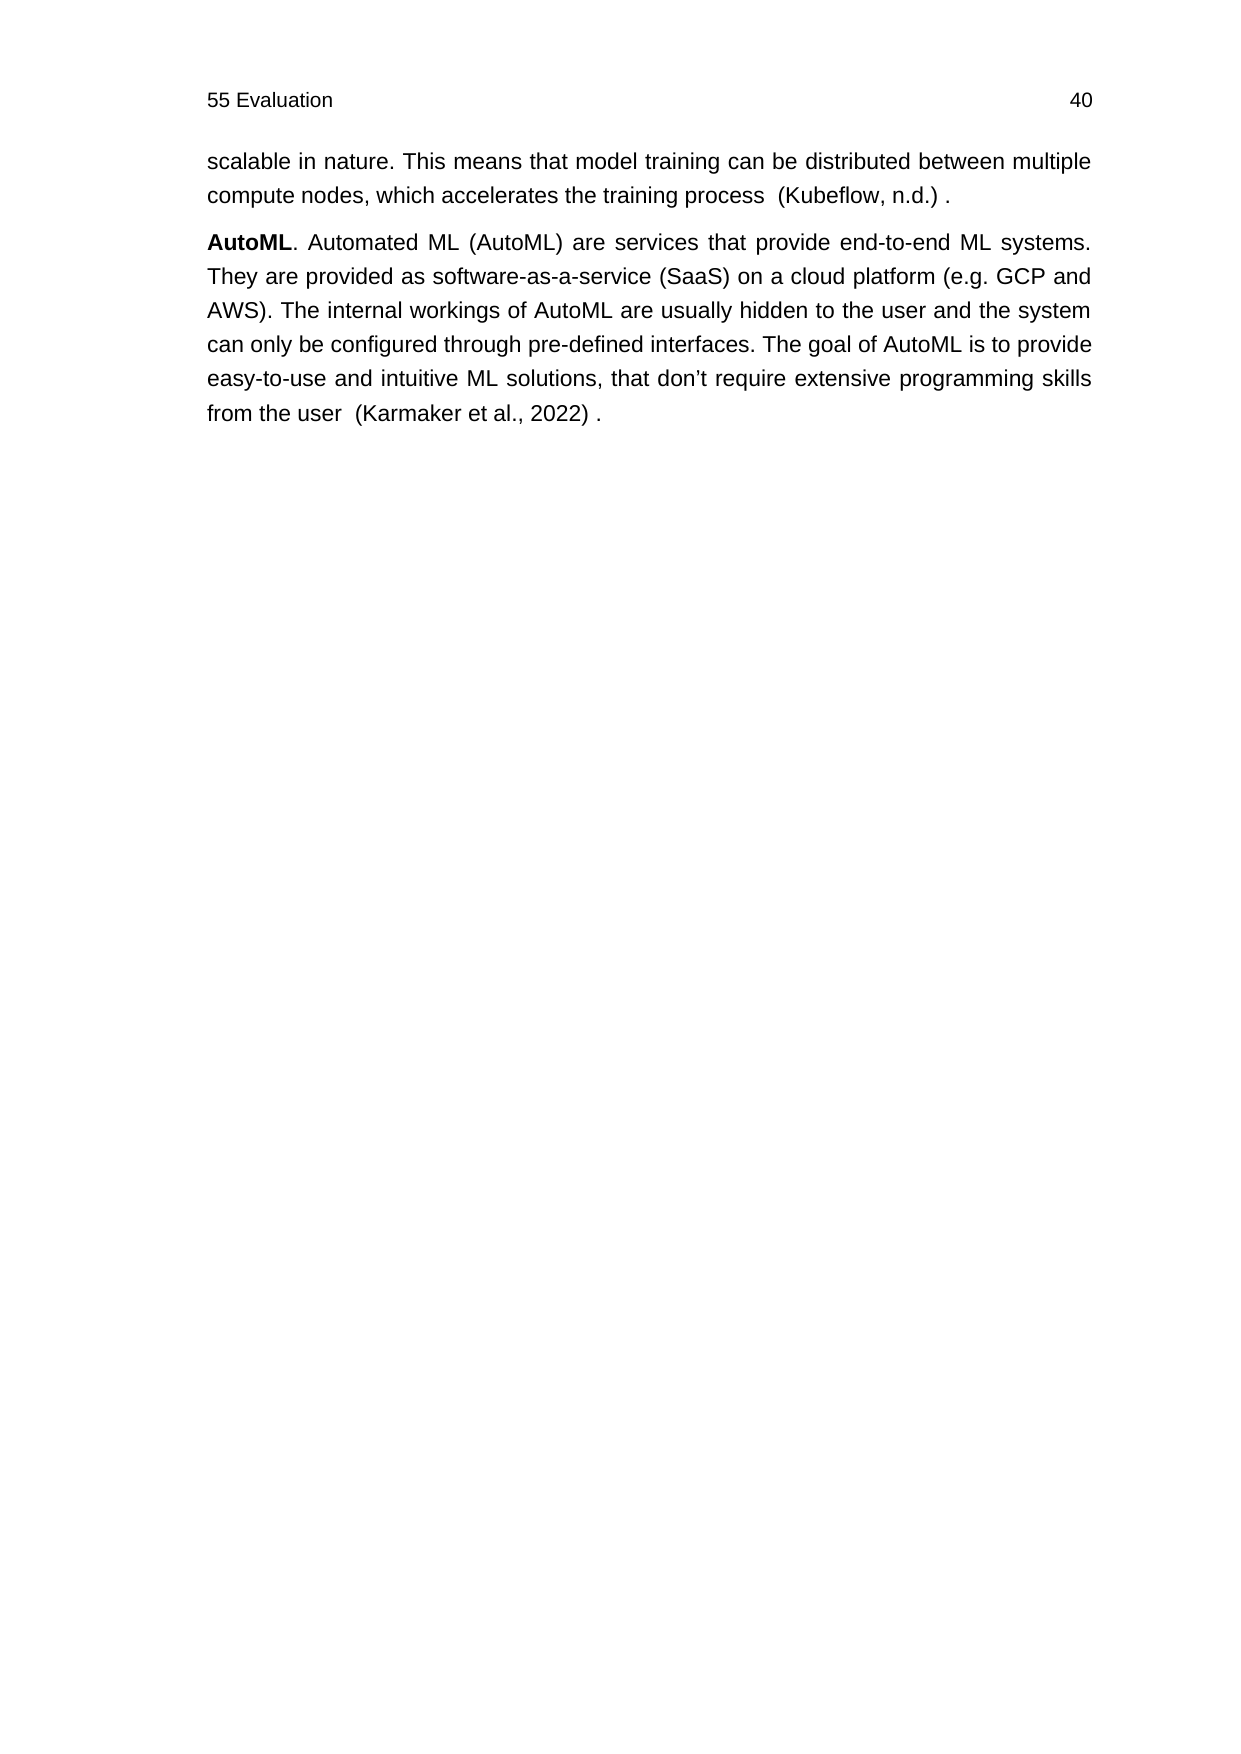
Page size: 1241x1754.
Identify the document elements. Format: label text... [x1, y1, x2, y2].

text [207, 148, 1092, 208]
text AutoML. Automated ML (AutoML) are services that provide end-to-end ML systems. They are provided as software-as-a-service (SaaS) on a cloud platform (e.g. GCP and AWS). The internal workings of AutoML are usually hidden to the user and the system can only be configured through pre-defined interfaces. The goal of AutoML is to provide easy-to-use and intuitive ML solutions, that don’t require extensive programming skills from the user . [207, 229, 1092, 426]
